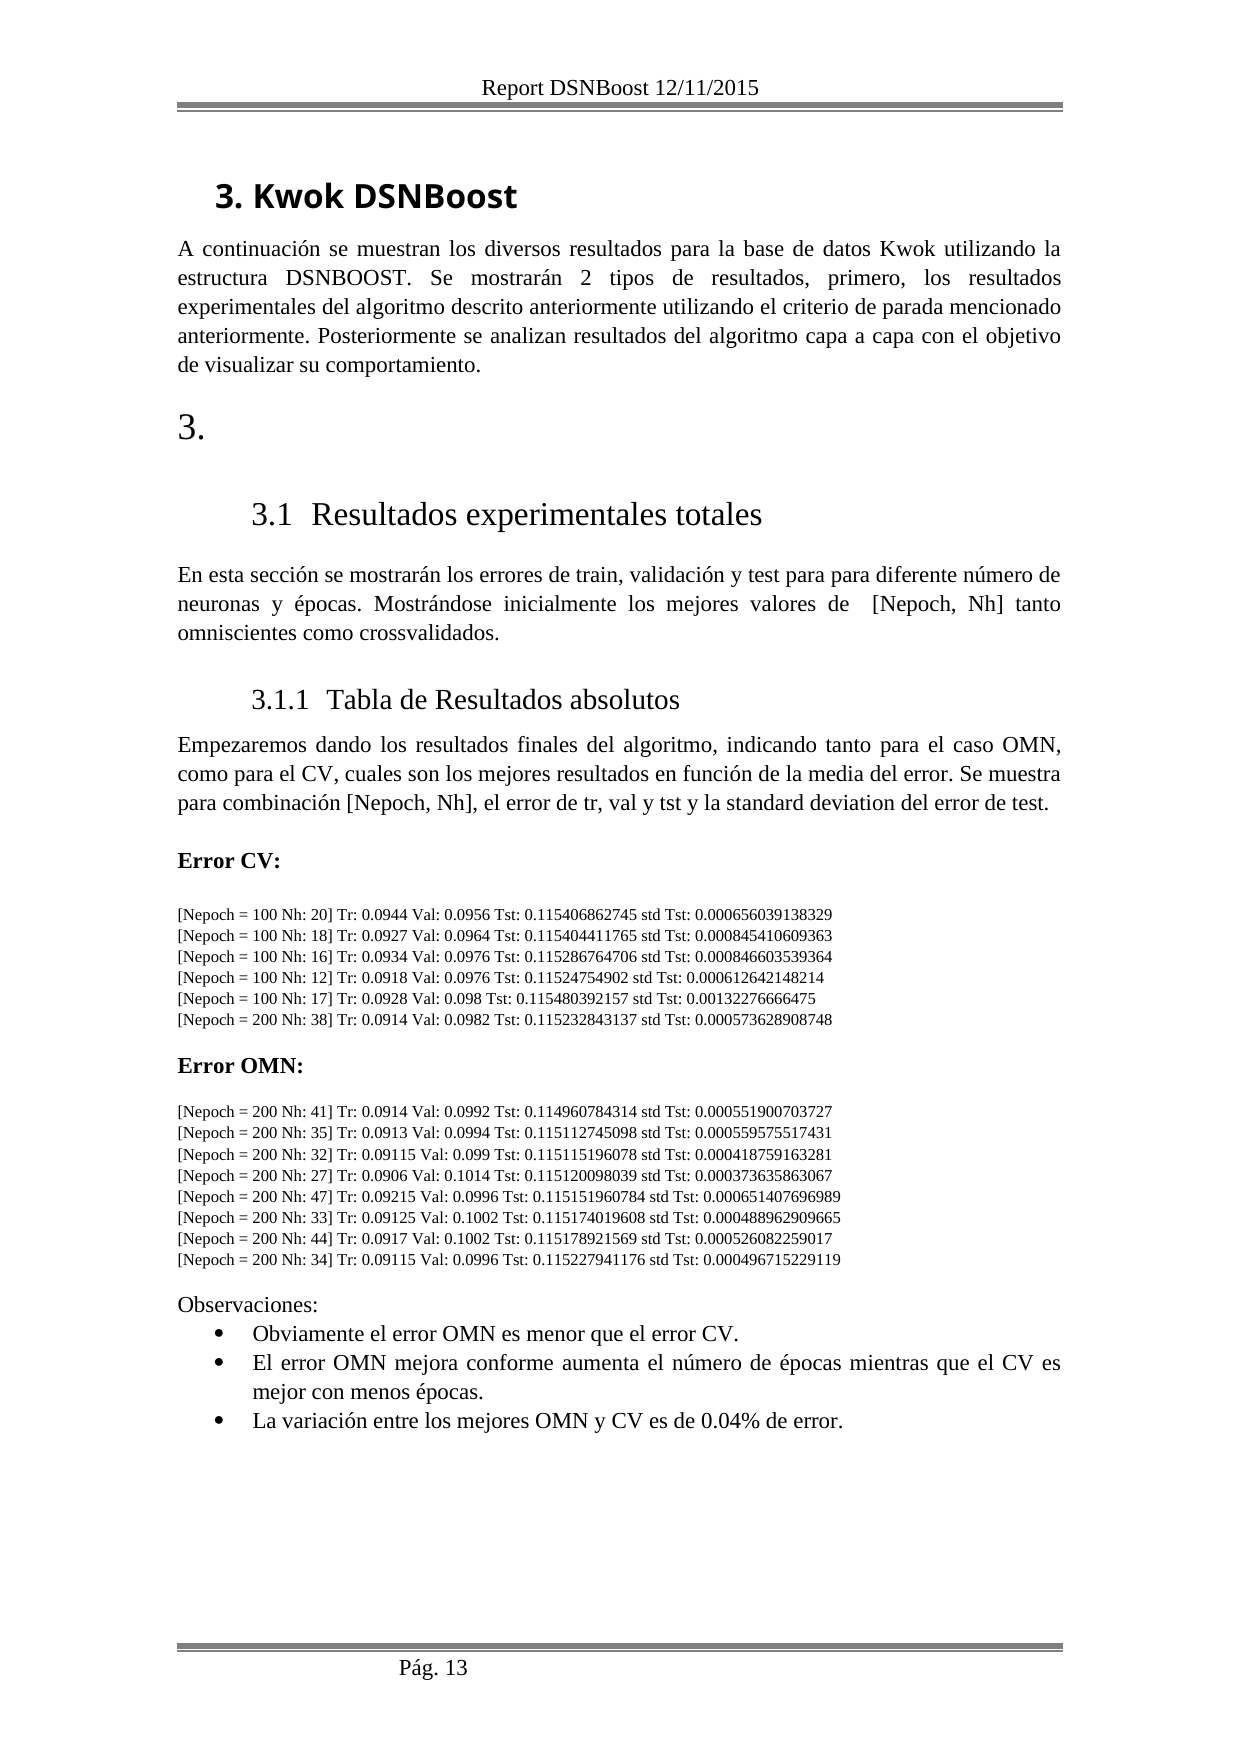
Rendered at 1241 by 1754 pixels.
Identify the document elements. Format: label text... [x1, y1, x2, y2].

subtitle Resultados experimentales totales [251, 494, 1063, 533]
text [Nepoch = 200 Nh: 35] Tr: 0.0913 Val: 0.0994 Tst: 0.115112745098 std Tst: 0.000559575517431 [177, 1123, 1063, 1142]
text [Nepoch = 200 Nh: 27] Tr: 0.0906 Val: 0.1014 Tst: 0.115120098039 std Tst: 0.000373635863067 [177, 1165, 1063, 1184]
text Empezaremos dando los resultados finales del algoritmo, indicando tanto para el caso OMN, como para el CV, cuales son los mejores resultados en función de la media del error. Se muestra para combinación [Nepoch, Nh], el error de tr, val y tst y la standard deviation del error de test. [177, 731, 1063, 815]
text [Nepoch = 100 Nh: 17] Tr: 0.0928 Val: 0.098 Tst: 0.115480392157 std Tst: 0.00132276666475 [177, 989, 1063, 1008]
text [Nepoch = 200 Nh: 32] Tr: 0.09115 Val: 0.099 Tst: 0.115115196078 std Tst: 0.000418759163281 [177, 1144, 1063, 1163]
text [Nepoch = 100 Nh: 12] Tr: 0.0918 Val: 0.0976 Tst: 0.11524754902 std Tst: 0.000612642148214 [177, 968, 1063, 987]
text [Nepoch = 200 Nh: 38] Tr: 0.0914 Val: 0.0982 Tst: 0.115232843137 std Tst: 0.000573628908748 [177, 1010, 1063, 1029]
text [Nepoch = 200 Nh: 47] Tr: 0.09215 Val: 0.0996 Tst: 0.115151960784 std Tst: 0.000651407696989 [177, 1186, 1063, 1206]
text [Nepoch = 200 Nh: 34] Tr: 0.09115 Val: 0.0996 Tst: 0.115227941176 std Tst: 0.000496715229119 [177, 1249, 1063, 1269]
text [Nepoch = 100 Nh: 16] Tr: 0.0934 Val: 0.0976 Tst: 0.115286764706 std Tst: 0.000846603539364 [177, 947, 1063, 966]
text [Nepoch = 100 Nh: 20] Tr: 0.0944 Val: 0.0956 Tst: 0.115406862745 std Tst: 0.000656039138329 [177, 905, 1063, 924]
list La variación entre los mejores OMN y CV es de 0.04% de error. [215, 1407, 1063, 1434]
subtitle Tabla de Resultados absolutos [251, 682, 1063, 715]
text En esta sección se mostrarán los errores de train, validación y test para para diferente número de neuronas y épocas. Mostrándose inicialmente los mejores valores de [Nepoch, Nh] tanto omniscientes como crossvalidados. [177, 562, 1063, 646]
text [Nepoch = 200 Nh: 44] Tr: 0.0917 Val: 0.1002 Tst: 0.115178921569 std Tst: 0.000526082259017 [177, 1228, 1063, 1248]
text Error CV: [177, 847, 1063, 873]
text A continuación se muestran los diversos resultados para la base de datos Kwok utilizando la estructura DSNBOOST. Se mostrarán 2 tipos de resultados, primero, los resultados experimentales del algoritmo descrito anteriormente utilizando el criterio de parada mencionado anteriormente. Posteriormente se analizan resultados del algoritmo capa a capa con el objetivo de visualizar su comportamiento. [177, 235, 1063, 377]
list Obviamente el error OMN es menor que el error CV. [215, 1321, 1063, 1347]
text Observaciones: [177, 1292, 1063, 1318]
text [Nepoch = 200 Nh: 41] Tr: 0.0914 Val: 0.0992 Tst: 0.114960784314 std Tst: 0.000551900703727 [177, 1102, 1063, 1121]
list El error OMN mejora conforme aumenta el número de épocas mientras que el CV es mejor con menos épocas. [215, 1349, 1063, 1405]
text [Nepoch = 200 Nh: 33] Tr: 0.09125 Val: 0.1002 Tst: 0.115174019608 std Tst: 0.000488962909665 [177, 1207, 1063, 1227]
subtitle Kwok DSNBoost [215, 173, 1063, 218]
text Error OMN: [177, 1052, 1063, 1078]
text [Nepoch = 100 Nh: 18] Tr: 0.0927 Val: 0.0964 Tst: 0.115404411765 std Tst: 0.000845410609363 [177, 926, 1063, 945]
